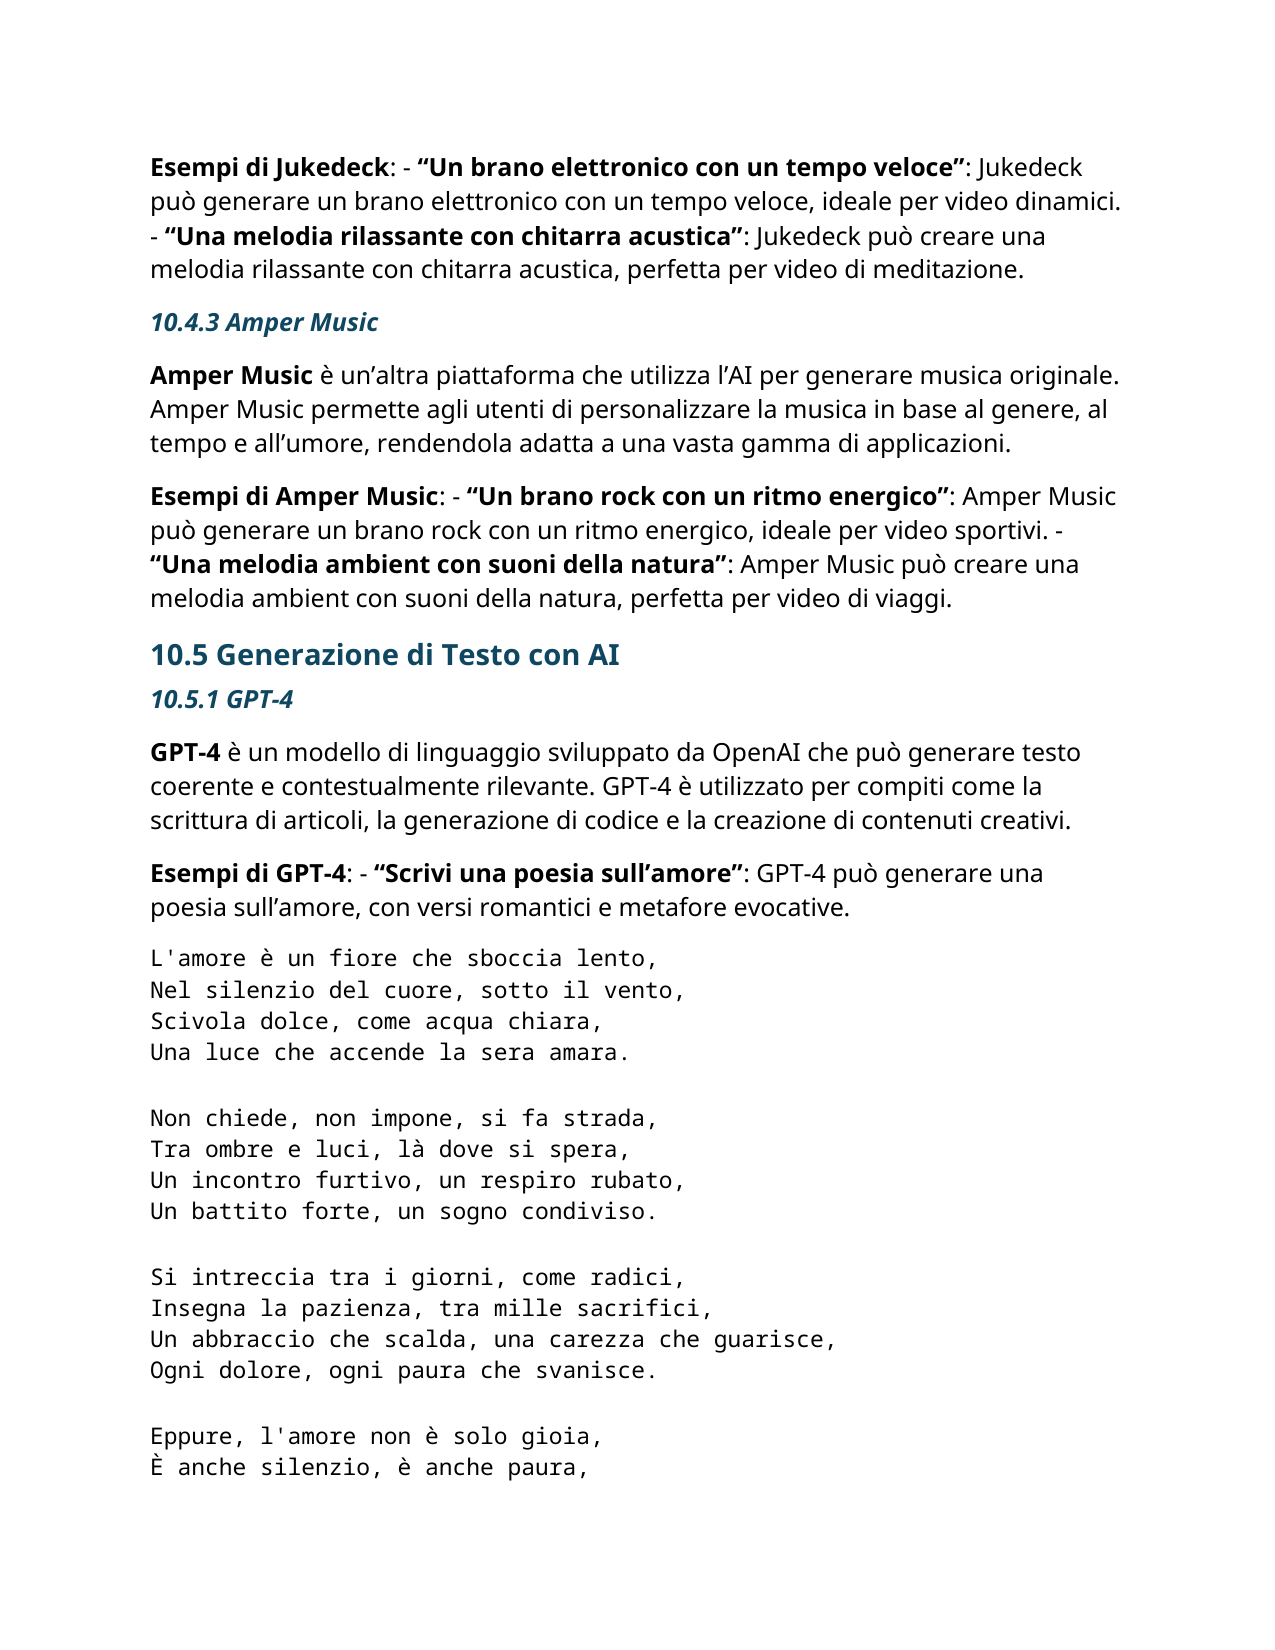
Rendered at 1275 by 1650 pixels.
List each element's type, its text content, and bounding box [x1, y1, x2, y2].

subtitle 10.4.3 Amper Music [150, 305, 1125, 339]
text Esempi di Jukedeck: - “Un brano elettronico con un tempo veloce”: Jukedeck può generare un brano elettronico con un tempo veloce, ideale per video dinamici. - “Una melodia rilassante con chitarra acustica”: Jukedeck può creare una melodia rilassante con chitarra acustica, perfetta per video di meditazione. [150, 150, 1125, 286]
subtitle 10.5 Generazione di Testo con AI [150, 634, 1125, 673]
subtitle 10.5.1 GPT-4 [150, 682, 1125, 716]
text GPT-4 è un modello di linguaggio sviluppato da OpenAI che può generare testo coerente e contestualmente rilevante. GPT-4 è utilizzato per compiti come la scrittura di articoli, la generazione di codice e la creazione di contenuti creativi. [150, 734, 1125, 837]
text Esempi di GPT-4: - “Scrivi una poesia sull’amore”: GPT-4 può generare una poesia sull’amore, con versi romantici e metafore evocative. [150, 856, 1125, 924]
text Esempi di Amper Music: - “Un brano rock con un ritmo energico”: Amper Music può generare un brano rock con un ritmo energico, ideale per video sportivi. - “Una melodia ambient con suoni della natura”: Amper Music può creare una melodia ambient con suoni della natura, perfetta per video di viaggi. [150, 479, 1125, 615]
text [150, 942, 1125, 1482]
text Amper Music è un’altra piattaforma che utilizza l’AI per generare musica originale. Amper Music permette agli utenti di personalizzare la musica in base al genere, al tempo e all’umore, rendendola adatta a una vasta gamma di applicazioni. [150, 358, 1125, 460]
